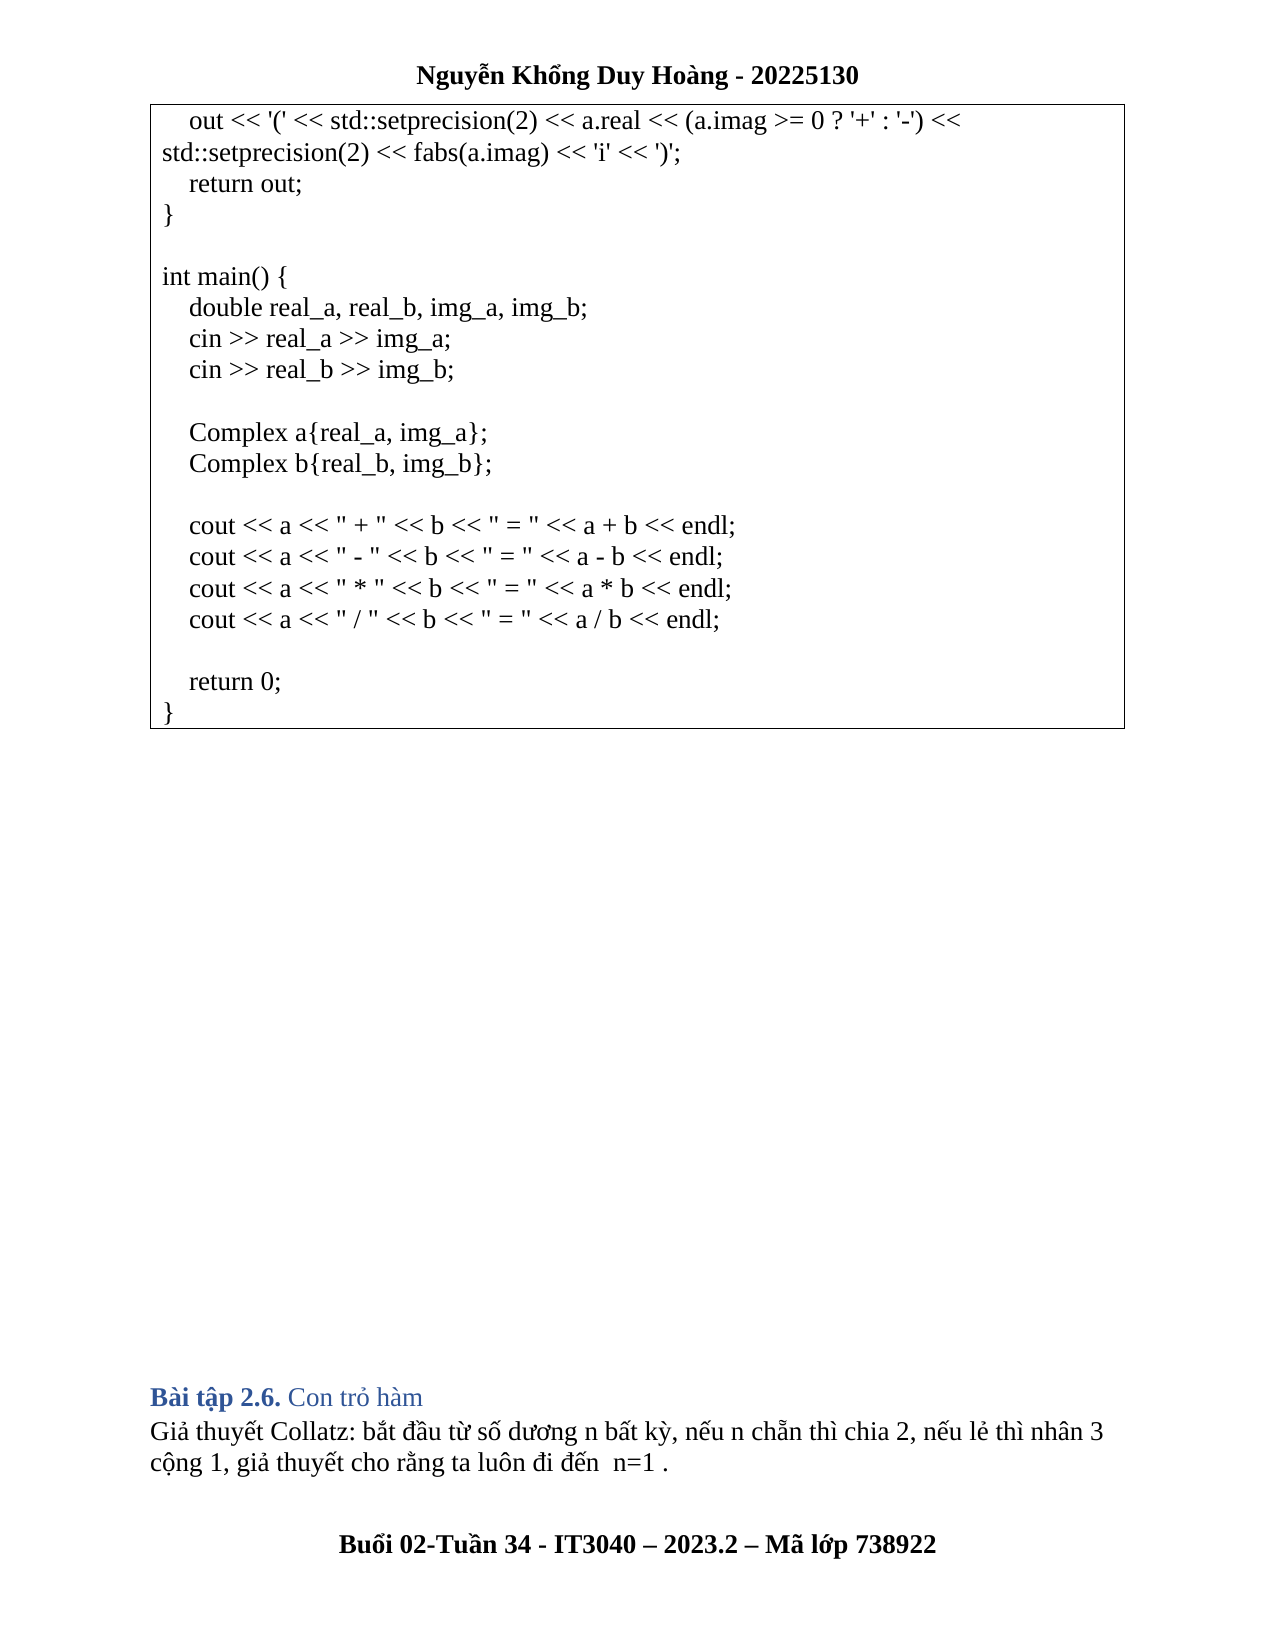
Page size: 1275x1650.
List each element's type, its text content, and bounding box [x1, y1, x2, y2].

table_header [151, 105, 1124, 727]
text Giả thuyết Collatz: bắt đầu từ số dương n bất kỳ, nếu n chẵn thì chia 2, nếu lẻ thì nhân 3 cộng 1, giả thuyết cho rằng ta luôn đi đến n=1 . [150, 1415, 1125, 1477]
subtitle Bài tập 2.6. Con trỏ hàm [150, 1381, 1125, 1412]
